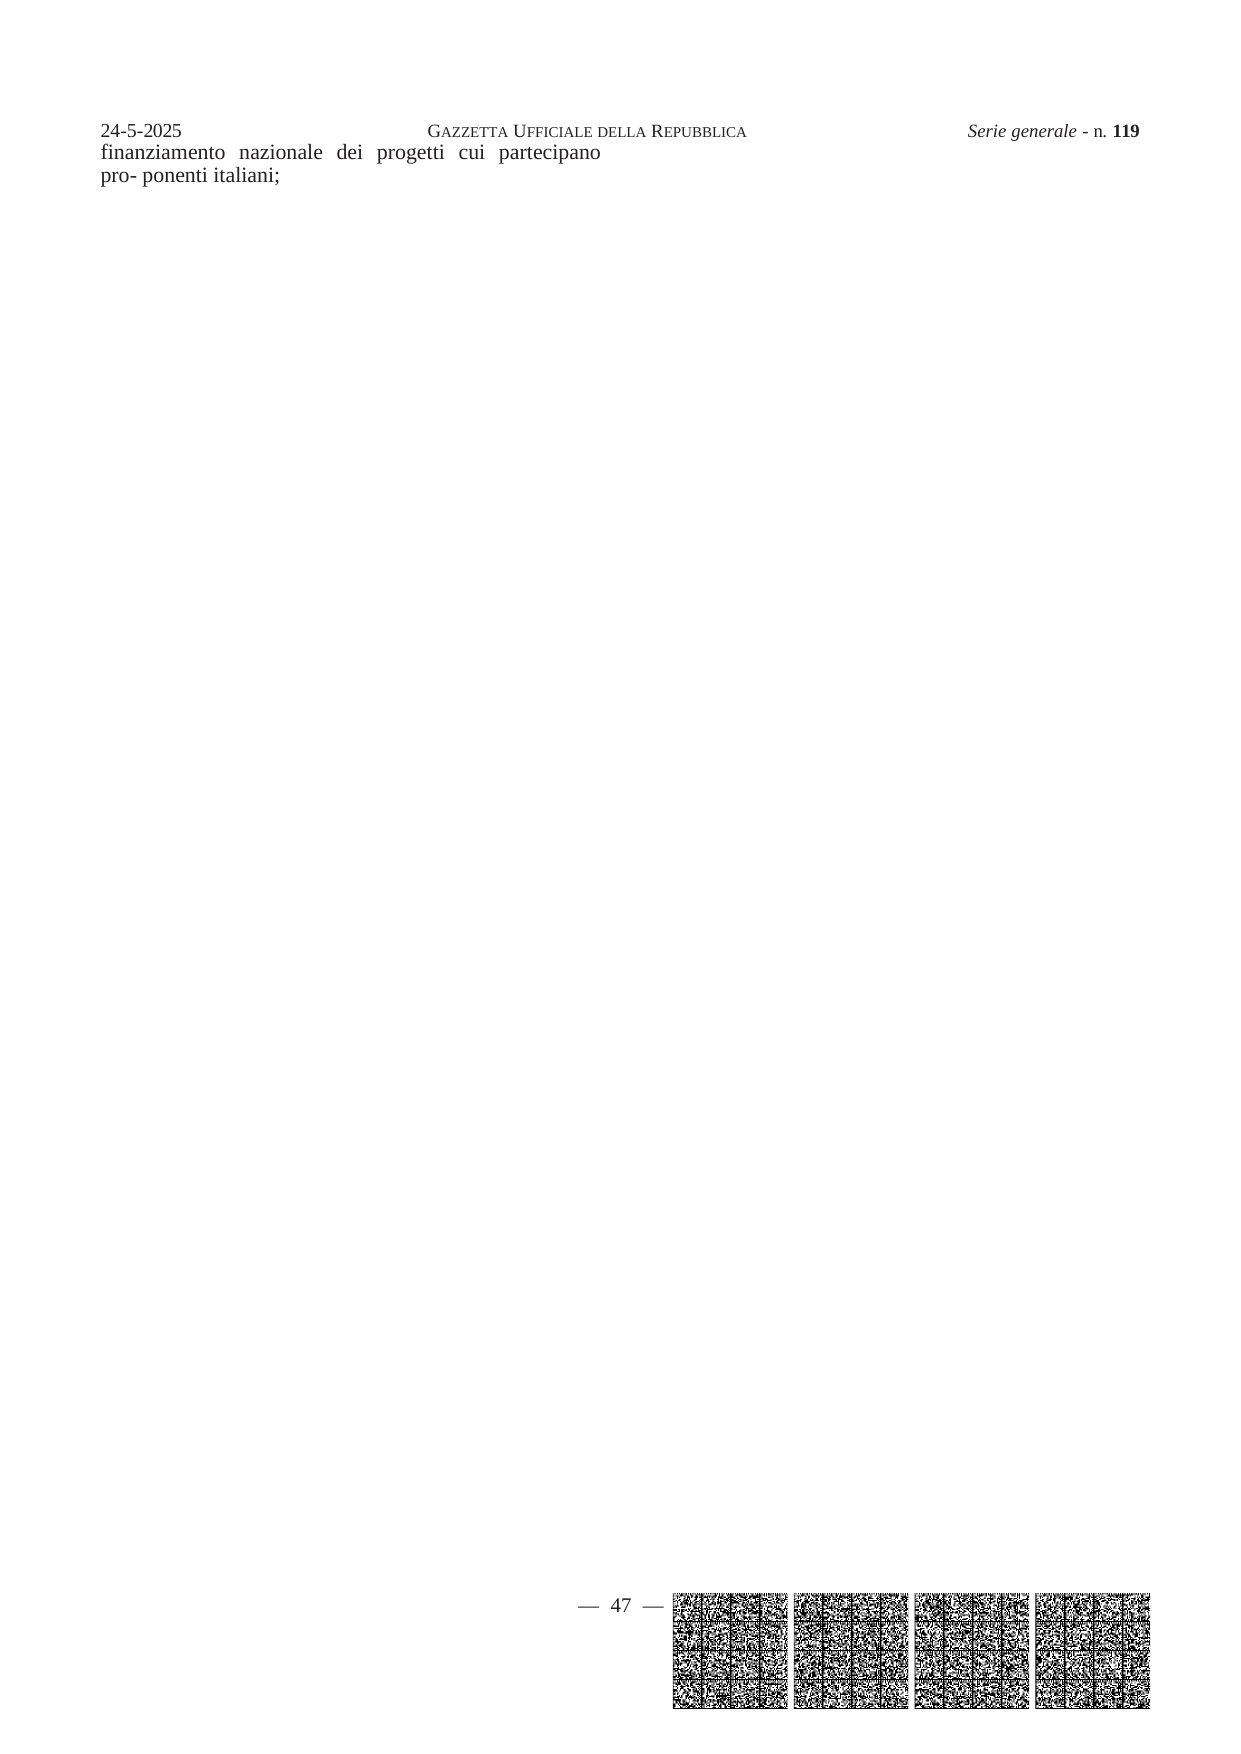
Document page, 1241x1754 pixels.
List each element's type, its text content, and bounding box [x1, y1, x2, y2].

picture [672, 1593, 788, 1709]
picture [793, 1593, 909, 1709]
picture [914, 1593, 1030, 1709]
picture [1035, 1593, 1150, 1709]
